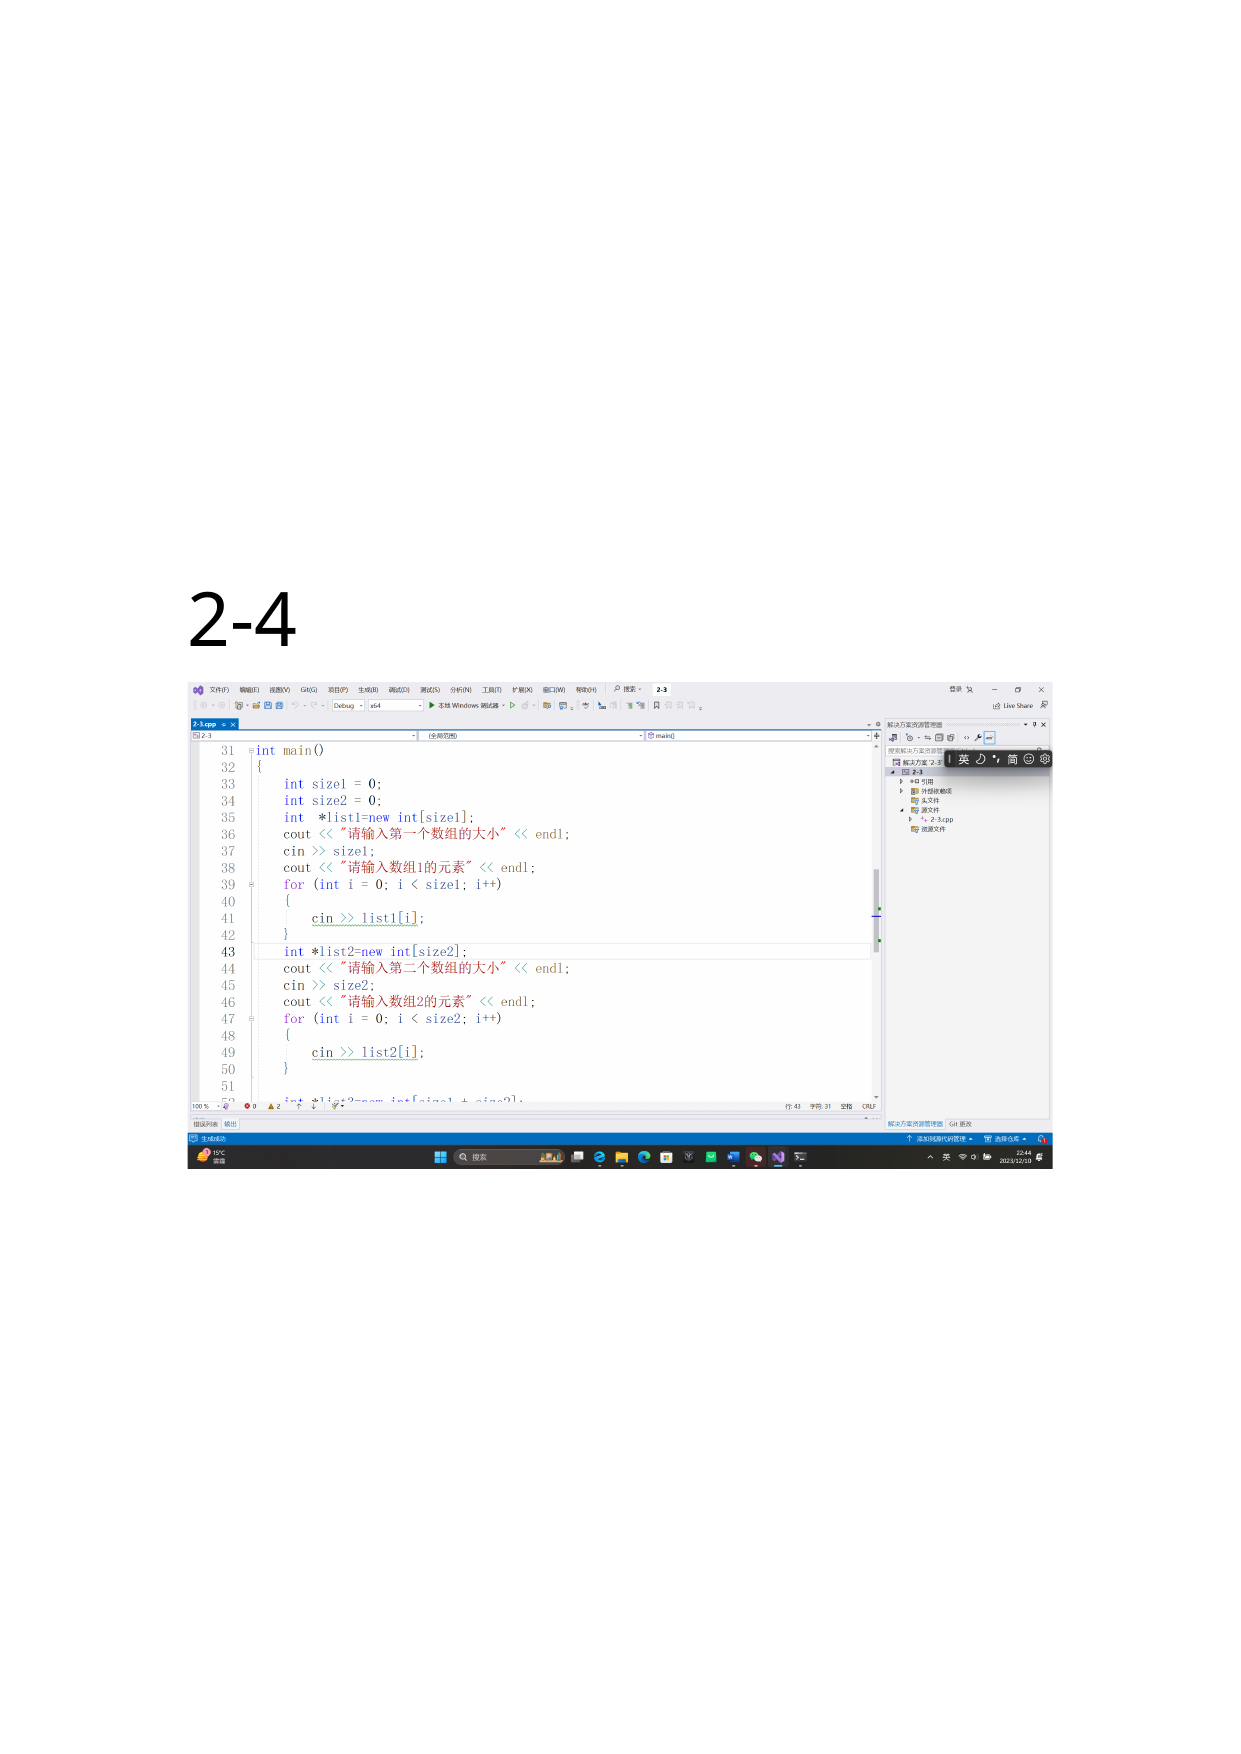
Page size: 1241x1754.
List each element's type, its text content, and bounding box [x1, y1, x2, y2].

picture [187, 682, 1053, 1169]
text 2-4 [187, 552, 1053, 682]
